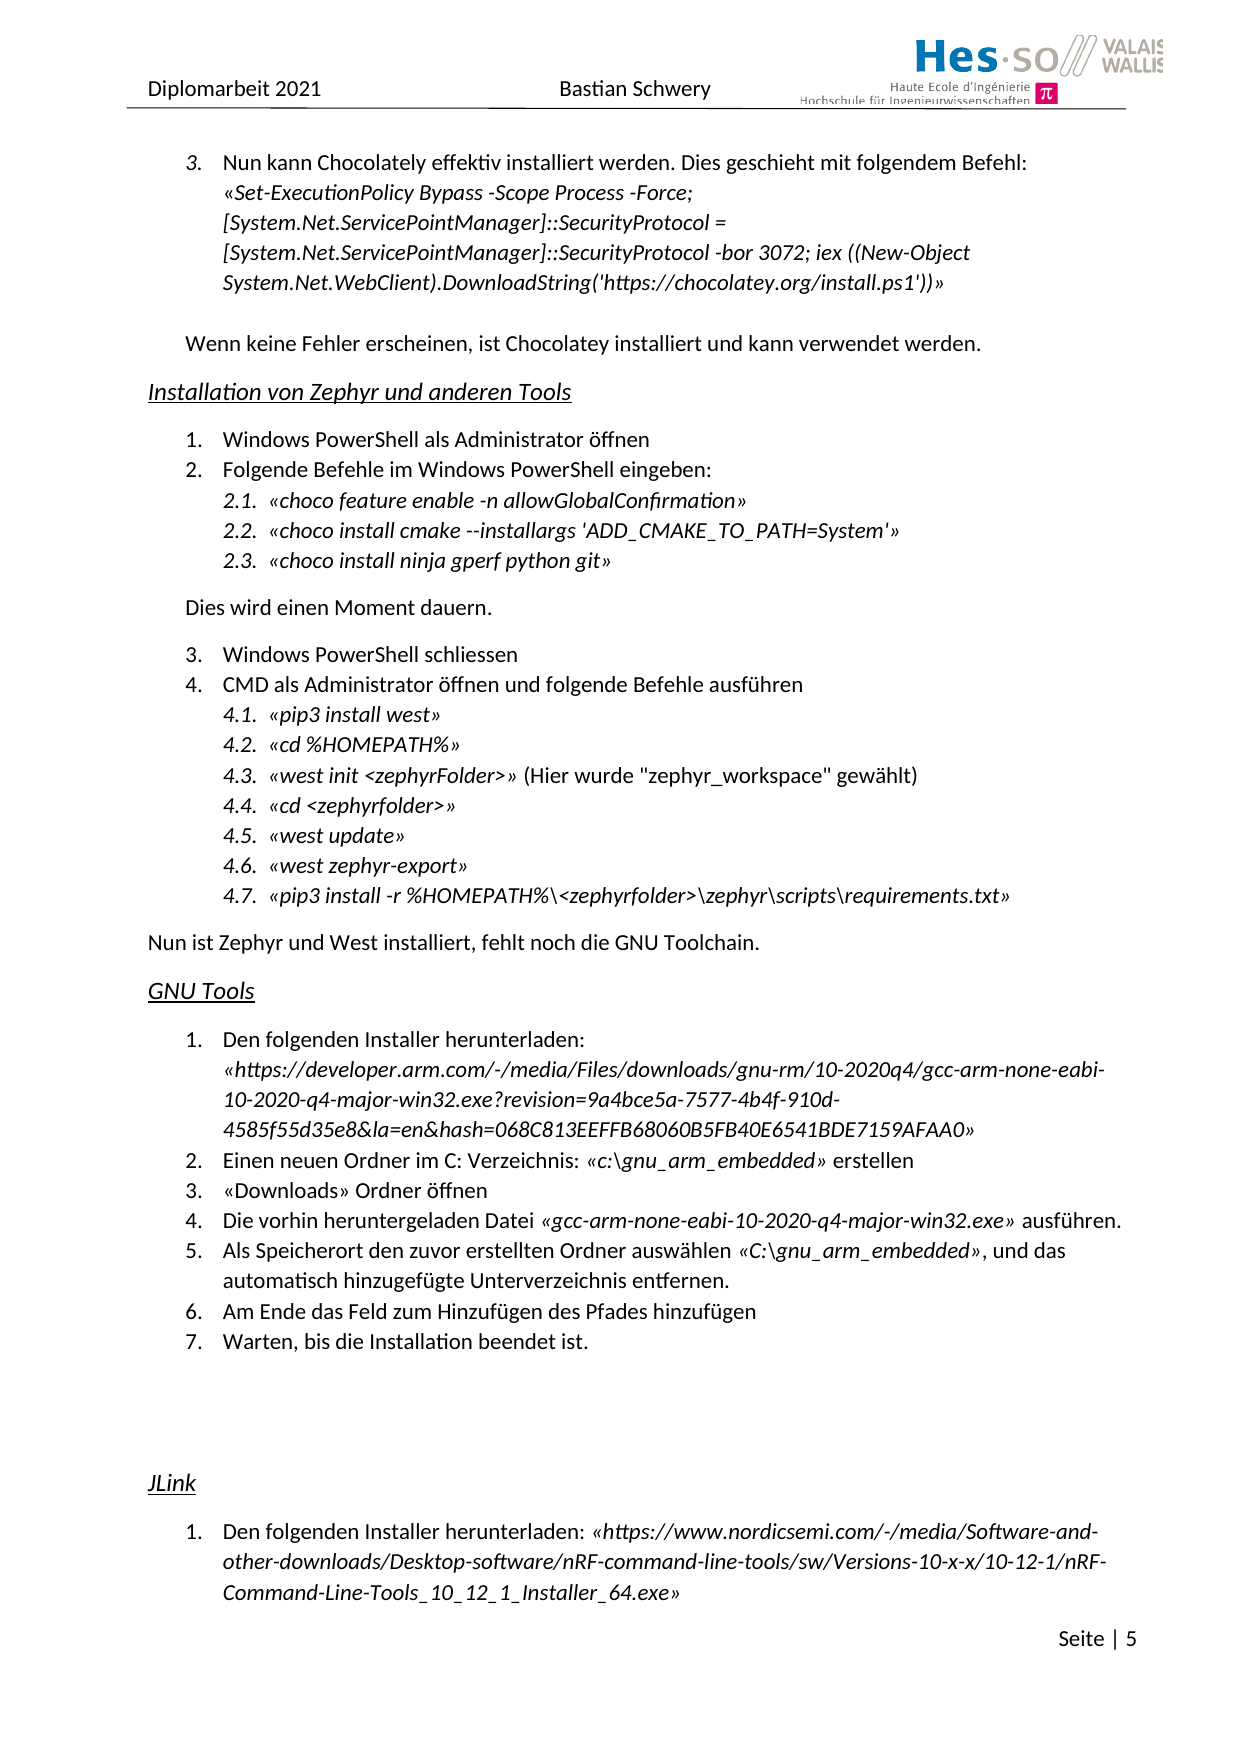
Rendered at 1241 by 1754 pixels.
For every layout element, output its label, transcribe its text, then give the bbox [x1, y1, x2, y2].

list Folgende Befehle im Windows PowerShell eingeben: [185, 456, 1137, 483]
list Den folgenden Installer herunterladen: «https://www.nordicsemi.com/-/media/Software-and-other-downloads/Desktop-software/nRF-command-line-tools/sw/Versions-10-x-x/10-12-1/nRF-Command-Line-Tools_10_12_1_Installer_64.exe» [185, 1517, 1137, 1606]
list Die vorhin heruntergeladen Datei «gcc-arm-none-eabi-10-2020-q4-major-win32.exe» ausführen. [185, 1206, 1137, 1234]
list «choco install ninja gperf python git» [223, 546, 1137, 574]
picture [800, 35, 1163, 104]
list Windows PowerShell schliessen [185, 640, 1137, 668]
list «west zephyr-export» [223, 851, 1137, 879]
list Einen neuen Ordner im C: Verzeichnis: «c:\gnu_arm_embedded» erstellen [185, 1146, 1137, 1174]
text Dies wird einen Moment dauern. [148, 593, 1137, 621]
text Installation von Zephyr und anderen Tools [148, 376, 1137, 406]
list Nun kann Chocolately effektiv installiert werden. Dies geschieht mit folgendem Befehl: [185, 148, 1137, 176]
list «Downloads» Ordner öffnen [185, 1176, 1137, 1204]
list «cd %HOMEPATH%» [223, 731, 1137, 758]
list Wenn keine Fehler erscheinen, ist Chocolatey installiert und kann verwendet werden. [185, 329, 1137, 357]
list Windows PowerShell als Administrator öffnen [185, 425, 1137, 453]
list «choco feature enable -n allowGlobalConfirmation» [223, 486, 1137, 514]
list CMD als Administrator öffnen und folgende Befehle ausführen [185, 670, 1137, 698]
list Den folgenden Installer herunterladen: «https://developer.arm.com/-/media/Files/downloads/gnu-rm/10-2020q4/gcc-arm-none-eabi-10-2020-q4-major-win32.exe?revision=9a4bce5a-7577-4b4f-910d-4585f55d35e8&la=en&hash=068C813EEFFB68060B5FB40E6541BDE7159AFAA0» [185, 1025, 1137, 1143]
list Warten, bis die Installation beendet ist. [185, 1327, 1137, 1355]
list Am Ende das Feld zum Hinzufügen des Pfades hinzufügen [185, 1297, 1137, 1325]
list «west init <zephyrFolder>» (Hier wurde "zephyr_workspace" gewählt) [223, 761, 1137, 789]
list «pip3 install west» [223, 700, 1137, 728]
list Als Speicherort den zuvor erstellten Ordner auswählen «C:\gnu_arm_embedded», und das automatisch hinzugefügte Unterverzeichnis entfernen. [185, 1236, 1137, 1294]
list «pip3 install -r %HOMEPATH%\<zephyrfolder>\zephyr\scripts\requirements.txt» [223, 882, 1137, 909]
list «choco install cmake --installargs 'ADD_CMAKE_TO_PATH=System'» [223, 516, 1137, 544]
text GNU Tools [148, 975, 1137, 1006]
list «cd <zephyrfolder>» [223, 791, 1137, 819]
list «Set-ExecutionPolicy Bypass -Scope Process -Force; [System.Net.ServicePointManager]::SecurityProtocol = [System.Net.ServicePointManager]::SecurityProtocol -bor 3072; iex ((New-Object System.Net.WebClient).DownloadString('https://chocolatey.org/install.ps1'))» [223, 178, 1137, 296]
text Nun ist Zephyr und West installiert, fehlt noch die GNU Toolchain. [148, 928, 1137, 956]
text JLink [148, 1468, 1137, 1498]
list «west update» [223, 821, 1137, 849]
